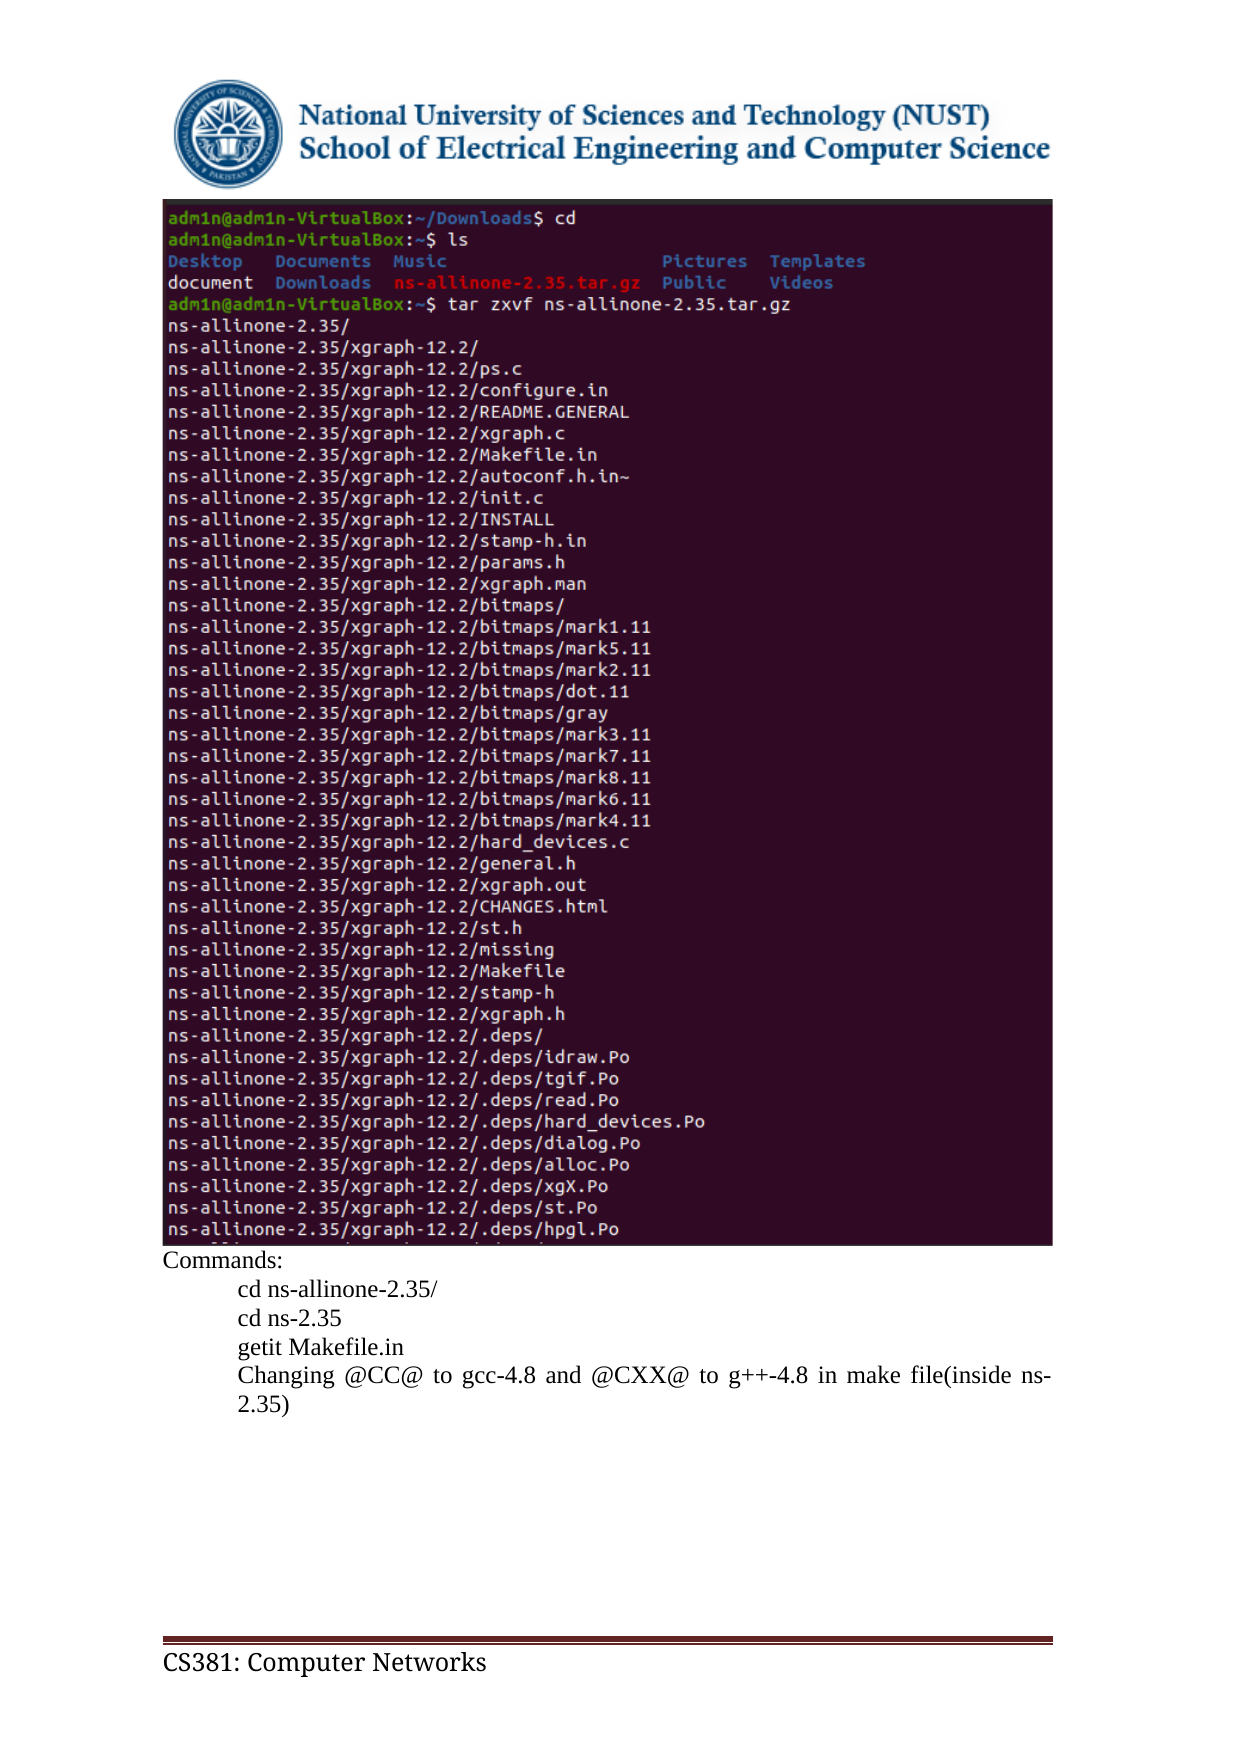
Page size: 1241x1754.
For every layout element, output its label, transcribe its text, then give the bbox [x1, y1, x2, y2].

text Commands: [162, 1246, 1053, 1274]
text cd ns-allinone-2.35/ [237, 1274, 1053, 1303]
text Changing @CC@ to gcc-4.8 and @CXX@ to g++-4.8 in make file(inside ns-2.35) [237, 1361, 1053, 1418]
text cd ns-2.35 [237, 1303, 1053, 1332]
picture [162, 75, 1063, 1246]
text getit Makefile.in [237, 1332, 1053, 1361]
